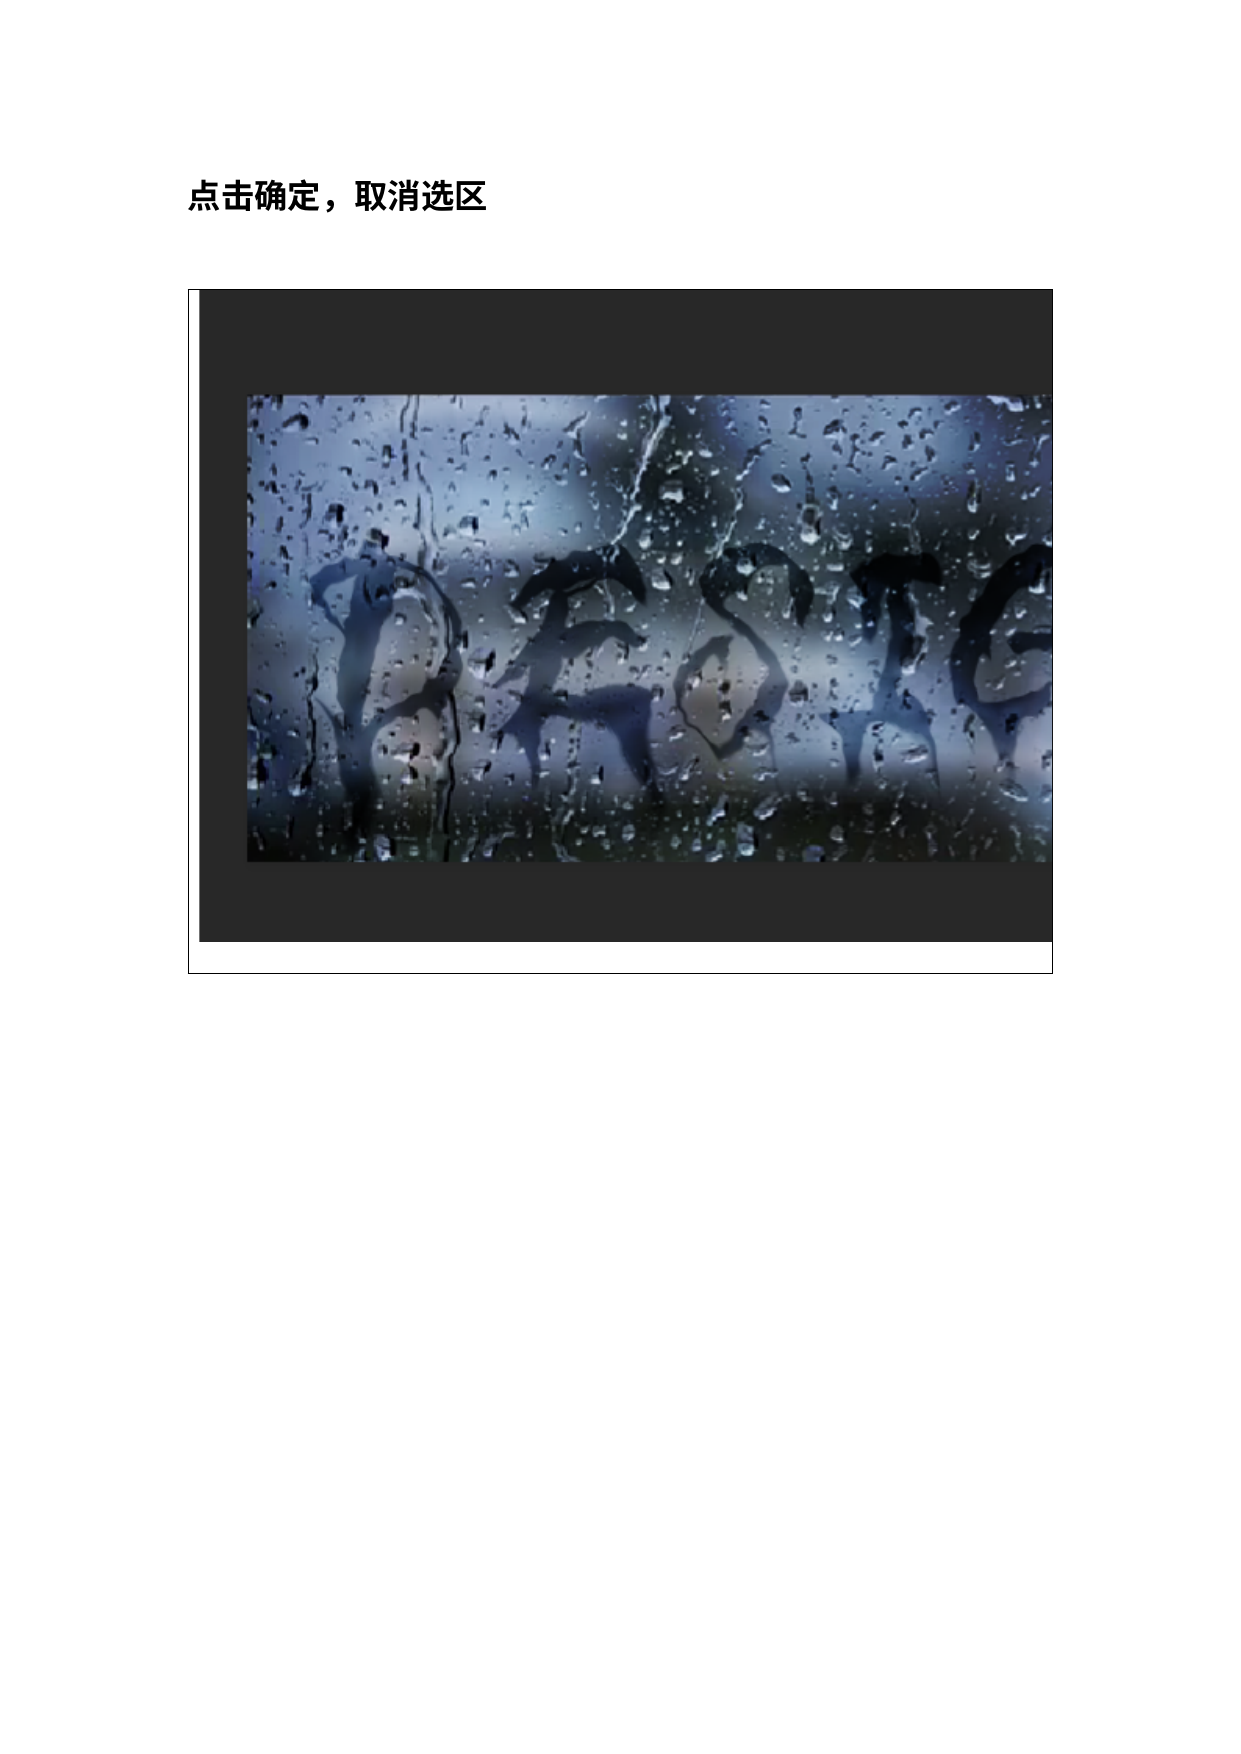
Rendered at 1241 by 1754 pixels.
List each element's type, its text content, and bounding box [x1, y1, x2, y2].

table_header [189, 290, 1052, 973]
picture [199, 290, 1053, 942]
subtitle 点击确定，取消选区 [187, 162, 1053, 227]
